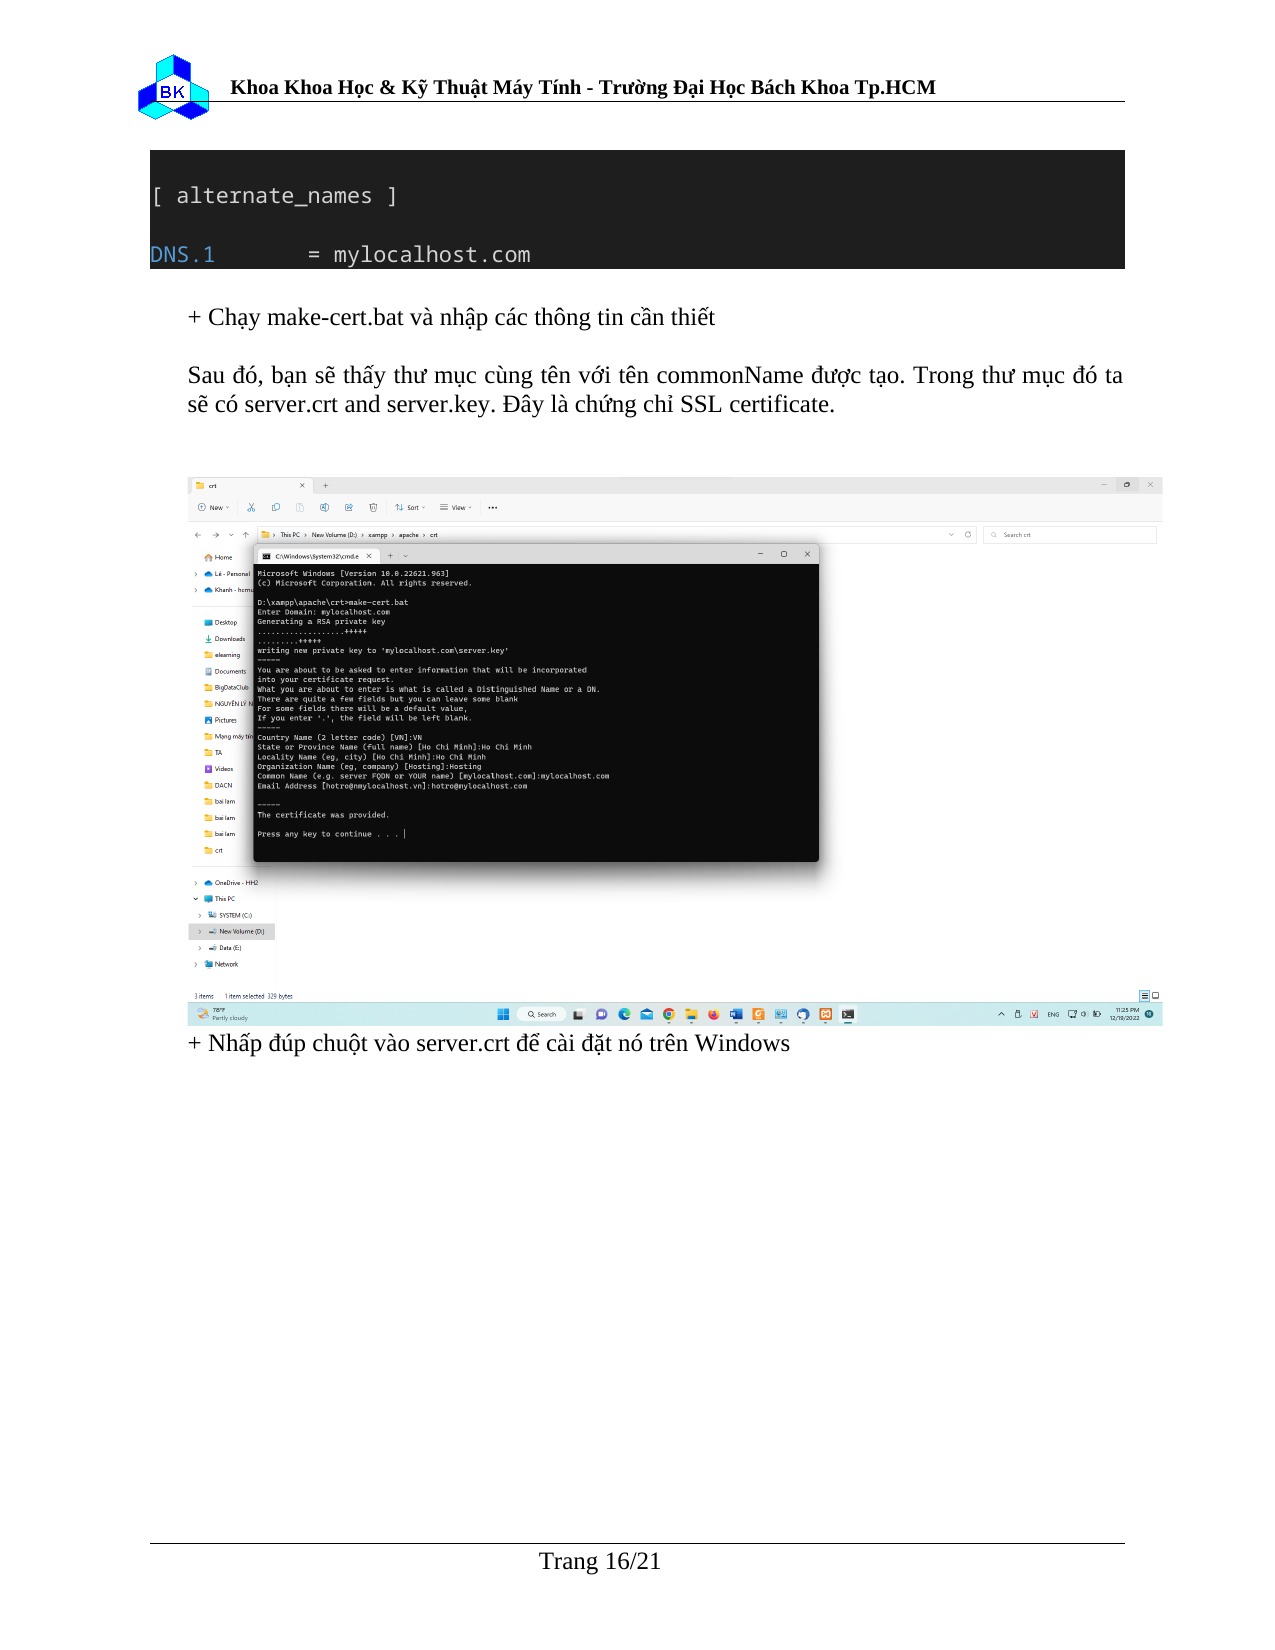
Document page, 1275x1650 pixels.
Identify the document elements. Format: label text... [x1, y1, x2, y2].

text + Nhấp đúp chuột vào server.crt để cài đặt nó trên Windows [208, 1028, 1125, 1057]
text Sau đó, bạn sẽ thấy thư mục cùng tên với tên commonName được tạo. Trong thư mục đó ta sẽ có server.crt and server.key. Đây là chứng chỉ SSL certificate. [187, 360, 1125, 417]
text + Chạy make-cert.bat và nhập các thông tin cần thiết [208, 302, 1125, 331]
text DNS.1 = mylocalhost.com [150, 239, 1125, 269]
picture [187, 477, 1163, 1026]
picture [131, 48, 214, 132]
text [ alternate_names ] [150, 180, 1125, 209]
